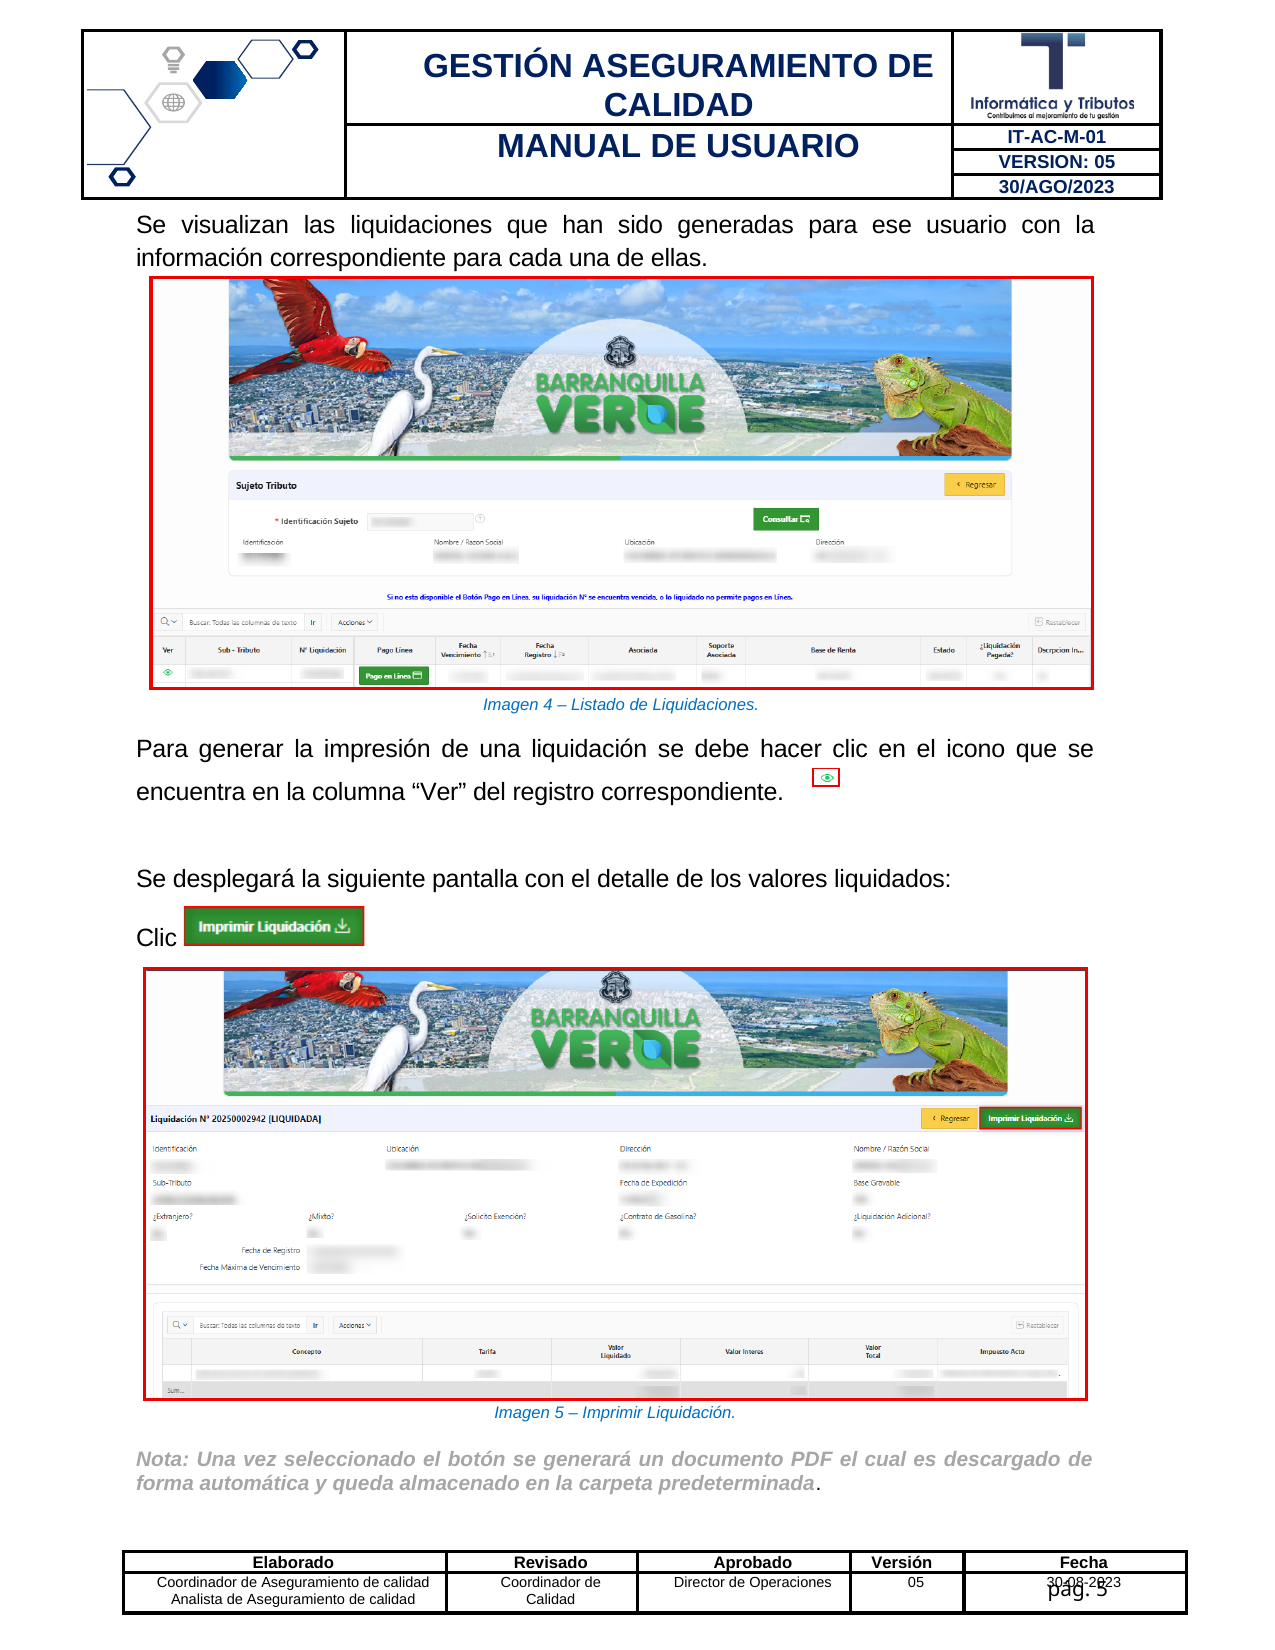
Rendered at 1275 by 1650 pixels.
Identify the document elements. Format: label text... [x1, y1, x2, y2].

text Nota: Una vez seleccionado el botón se generará un documento PDF el cual es descargado de forma automática y queda almacenado en la carpeta predeterminada. [136, 1447, 1096, 1495]
picture [153, 279, 1091, 687]
text Imagen 4 – Listado de Liquidaciones. [136, 694, 1107, 714]
text Imagen 5 – Imprimir Liquidación. [136, 1402, 1096, 1422]
text Para generar la impresión de una liquidación se debe hacer clic en el icono que se encuentra en la columna “Ver” del registro correspondiente. [136, 734, 1096, 806]
picture [183, 906, 365, 946]
picture [970, 32, 1134, 120]
picture [146, 970, 1085, 1398]
text Clic [136, 907, 1096, 951]
text Se desplegará la siguiente pantalla con el detalle de los valores liquidados: [136, 864, 1096, 892]
text Se visualizan las liquidaciones que han sido generadas para ese usuario con la información correspondiente para cada una de ellas. [136, 210, 1096, 272]
picture [814, 769, 838, 785]
